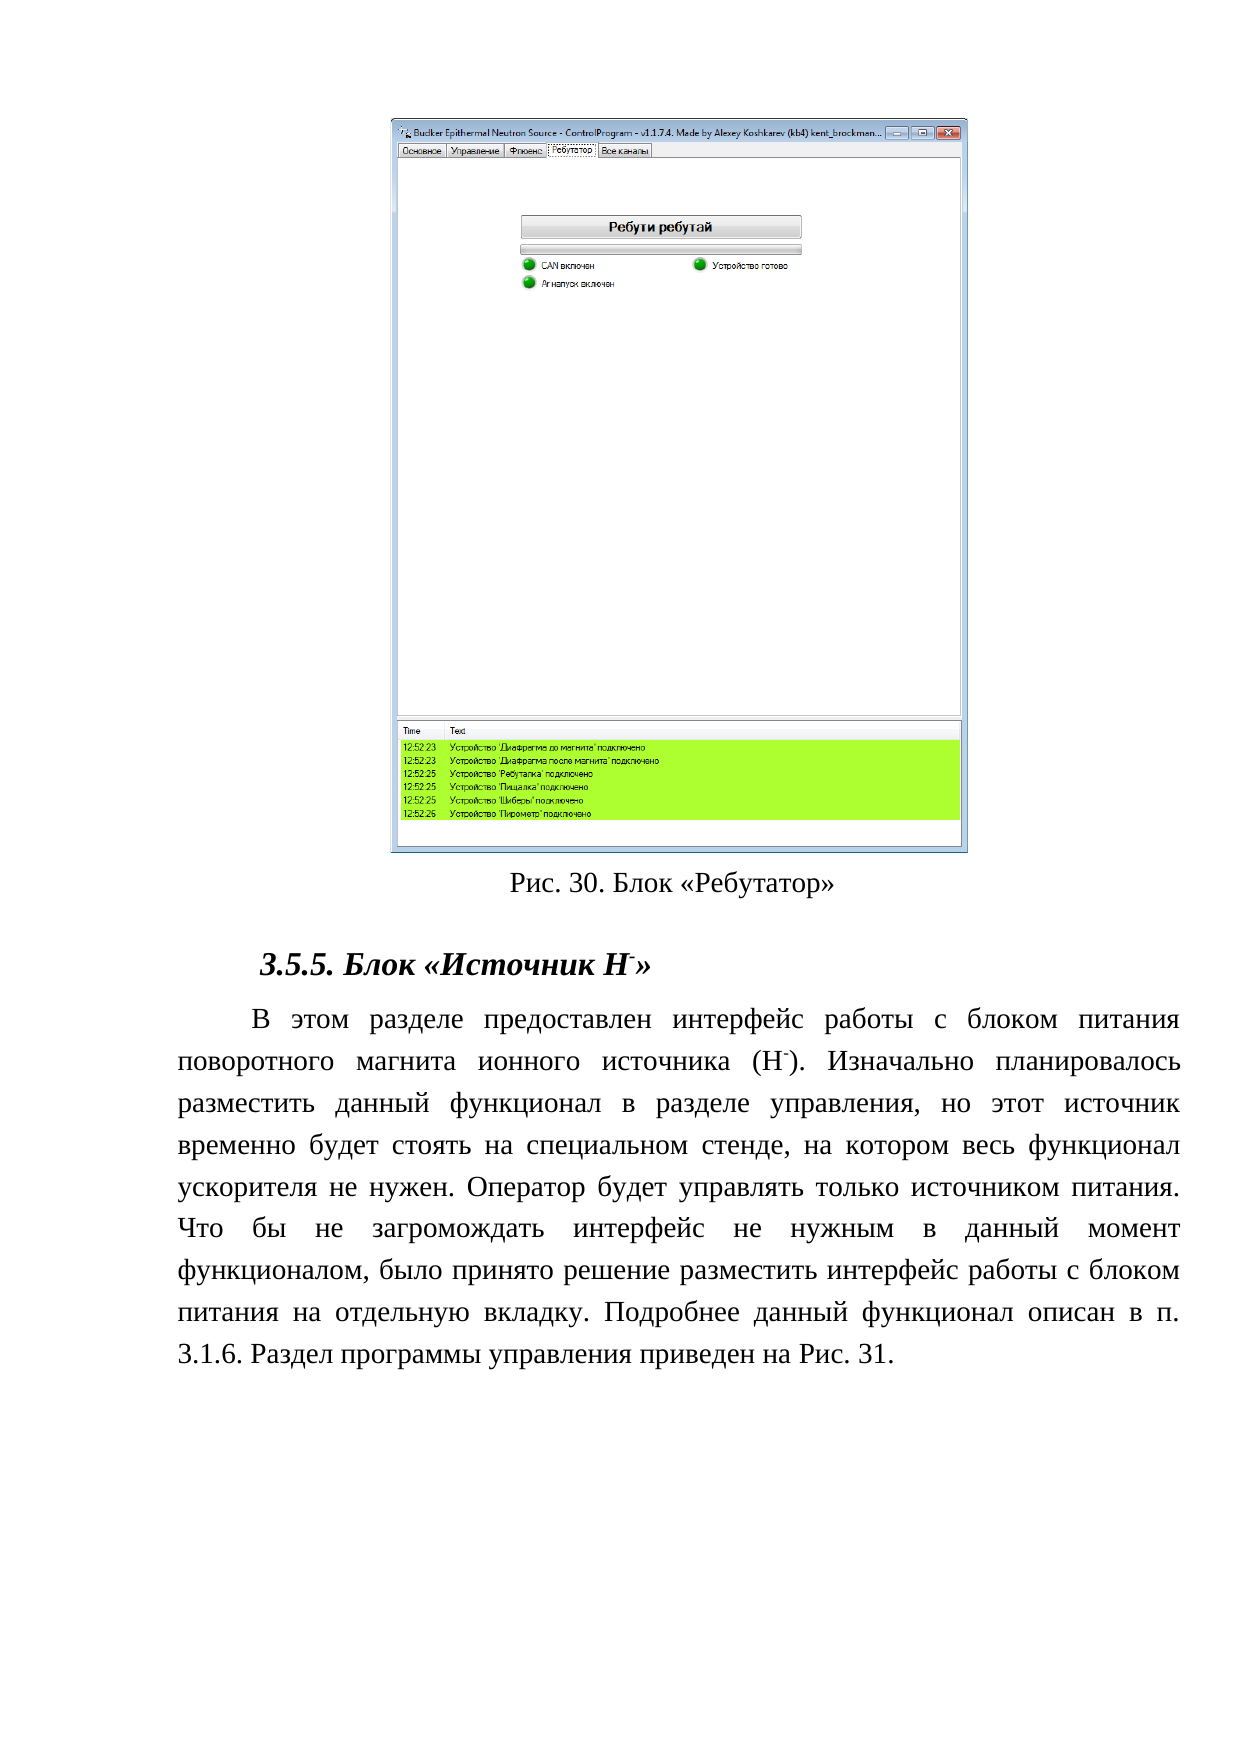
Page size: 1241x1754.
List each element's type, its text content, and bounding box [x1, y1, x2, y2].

text Блок «Источник H-» [260, 944, 1181, 982]
text В этом разделе предоставлен интерфейс работы с блоком питания поворотного магнита ионного источника (H-). Изначально планировалось разместить данный функционал в разделе управления, но этот источник временно будет стоять на специальном стенде, на котором весь функционал ускорителя не нужен. Оператор будет управлять только источником питания. Что бы не загромождать интерфейс не нужным в данный момент функционалом, было принято решение разместить интерфейс работы с блоком питания на отдельную вкладку. Подробнее данный функционал описан в п. 3.1.6. Раздел программы управления приведен на рис. 31. [177, 1001, 1181, 1370]
text Блок «Ребутатор» [215, 865, 1181, 898]
picture [390, 118, 968, 853]
